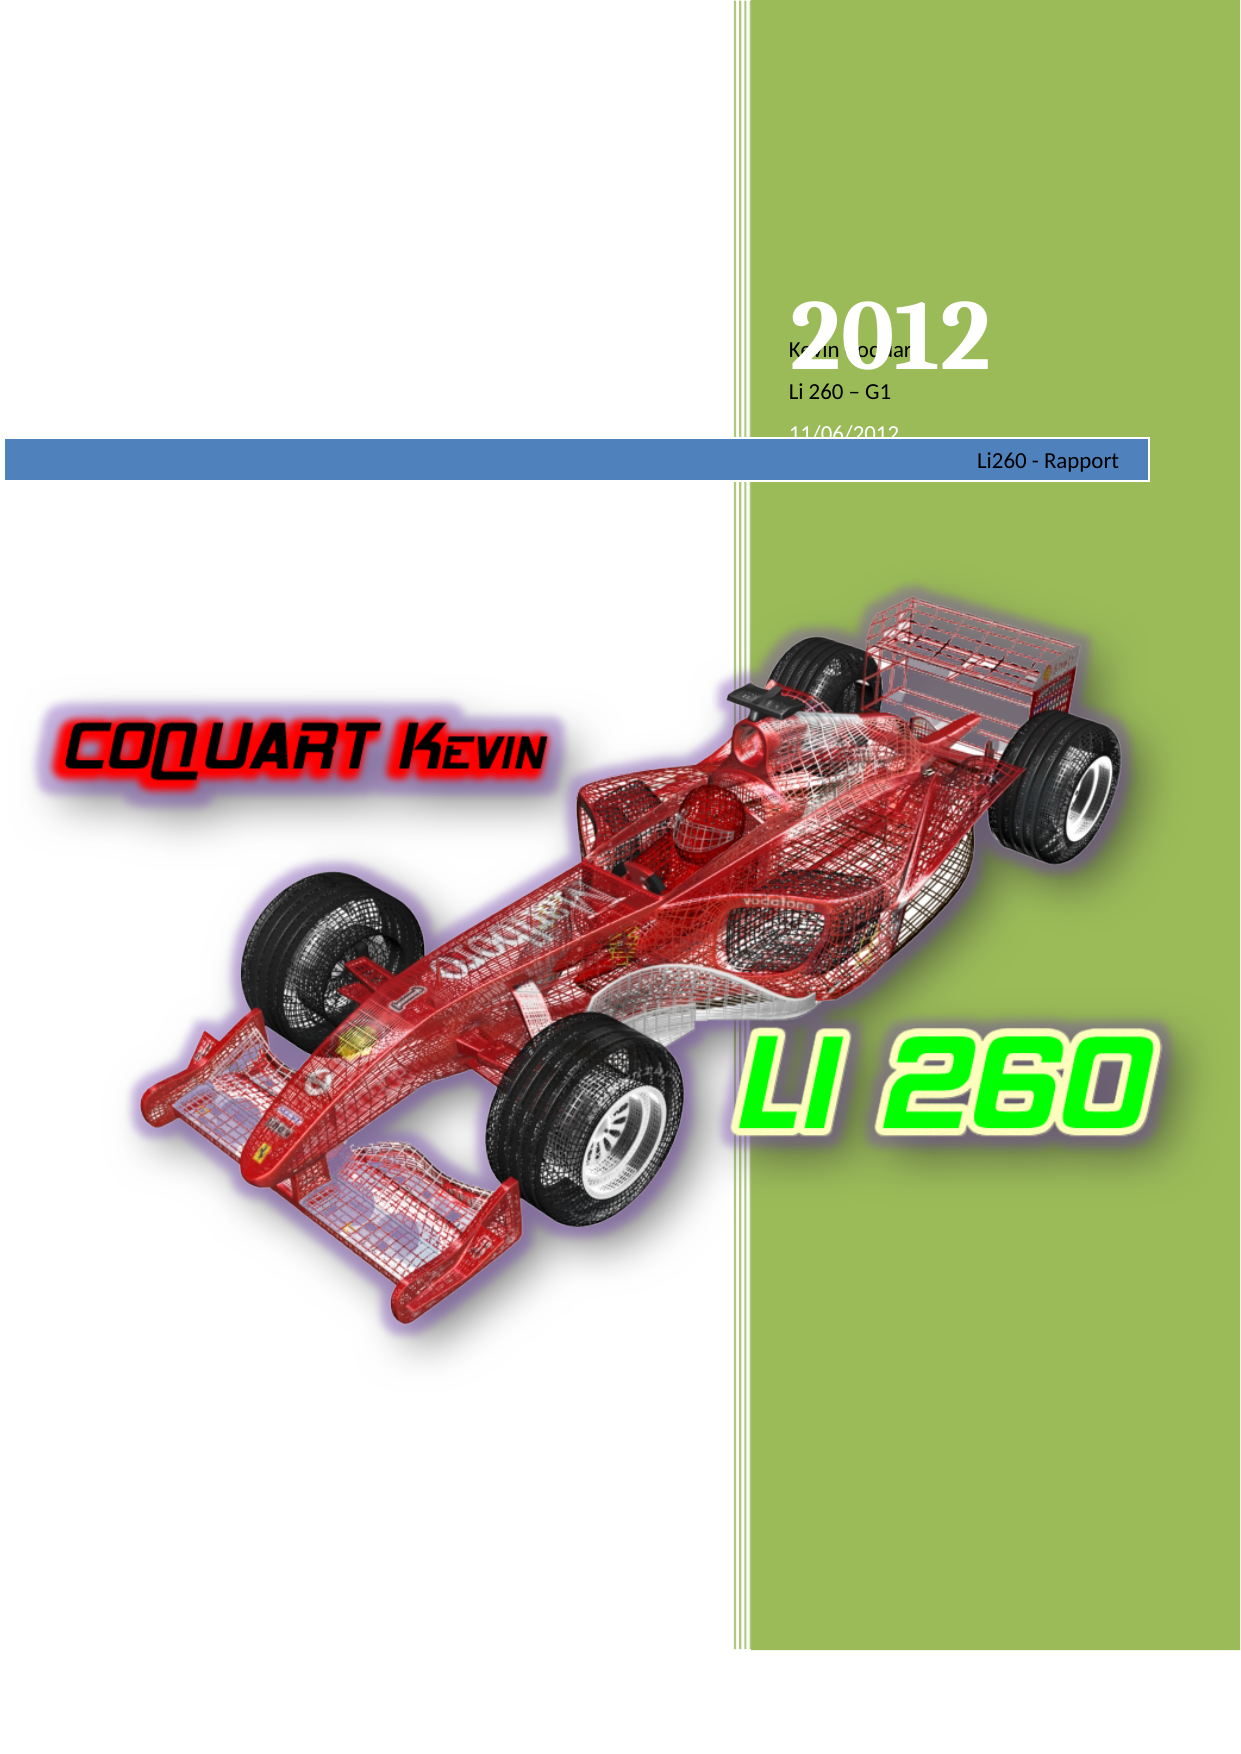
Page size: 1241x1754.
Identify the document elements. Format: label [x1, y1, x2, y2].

picture [16, 596, 1197, 1344]
